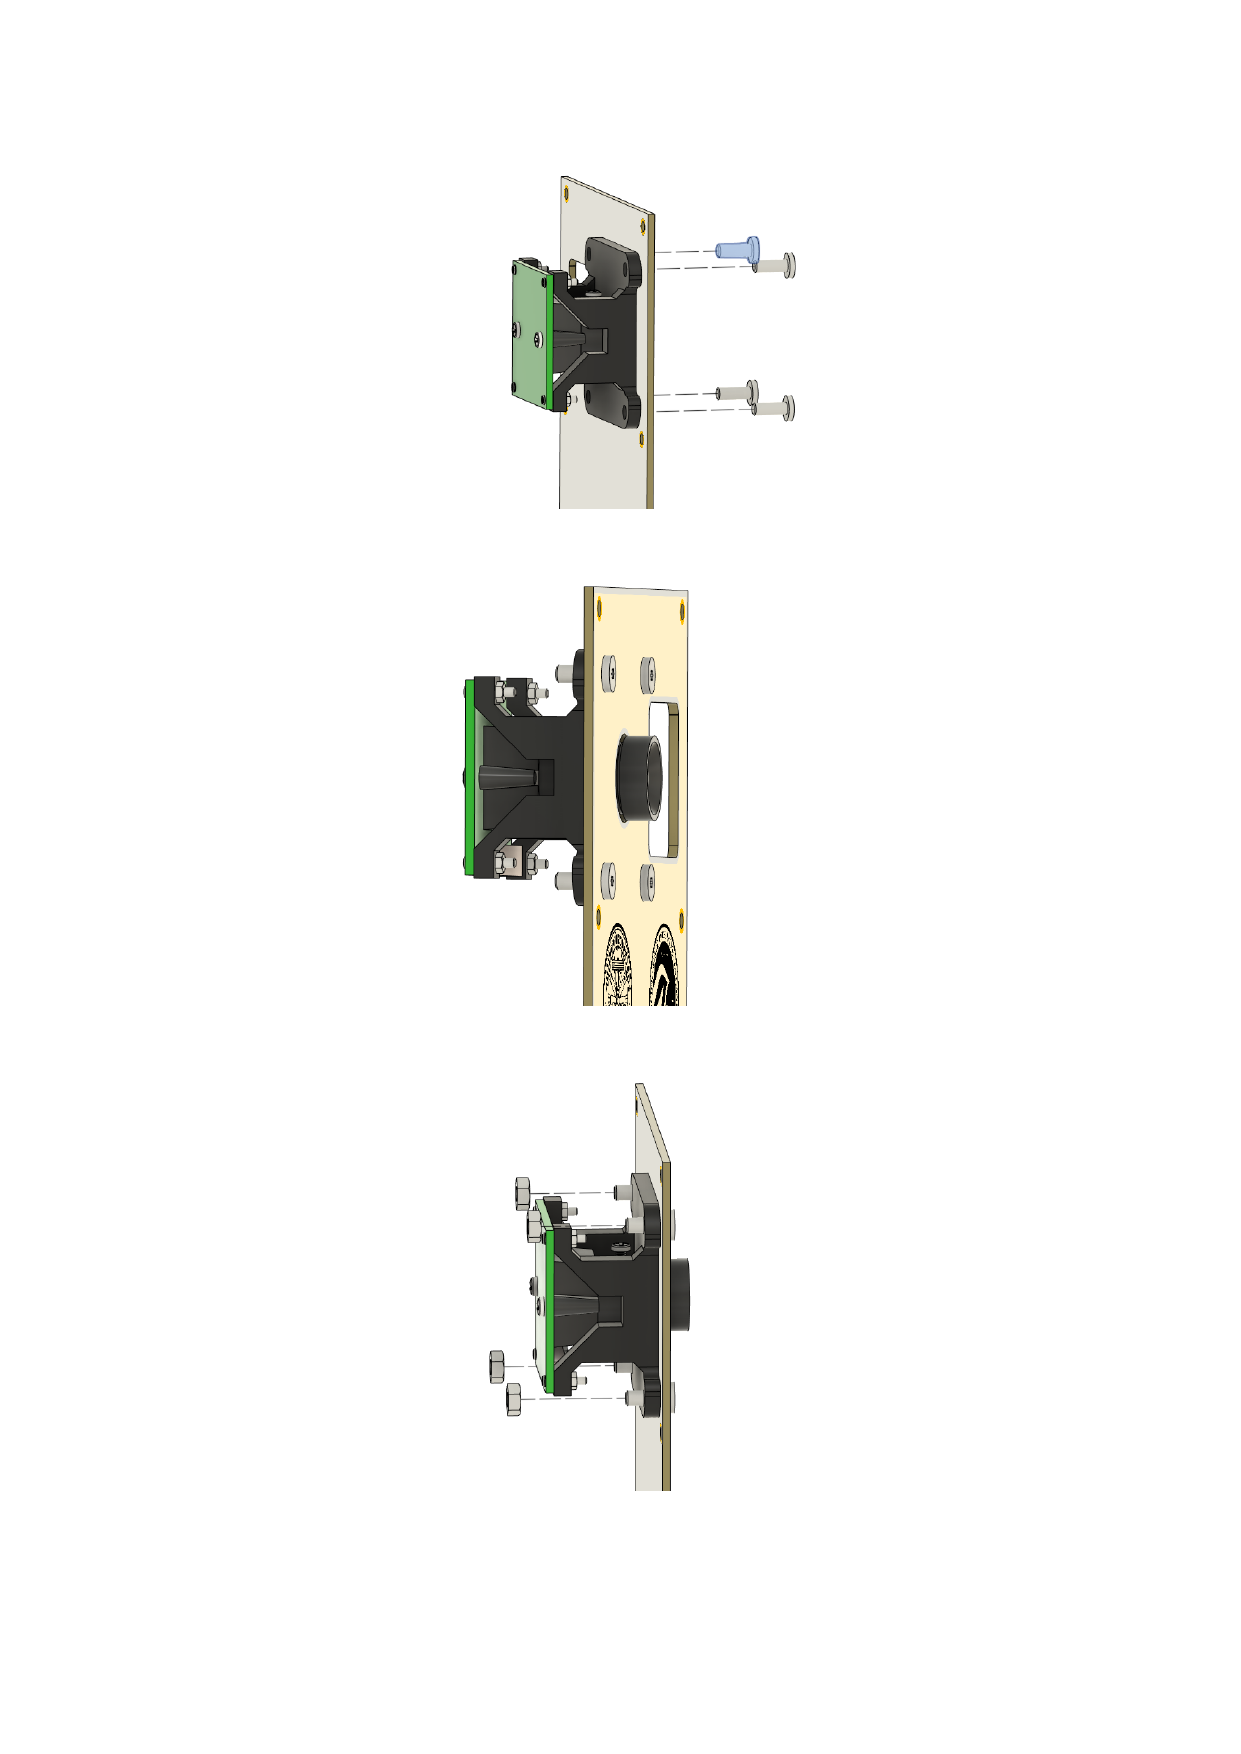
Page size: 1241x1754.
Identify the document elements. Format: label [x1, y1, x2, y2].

picture [257, 150, 983, 509]
picture [271, 578, 969, 1006]
picture [276, 1075, 964, 1491]
